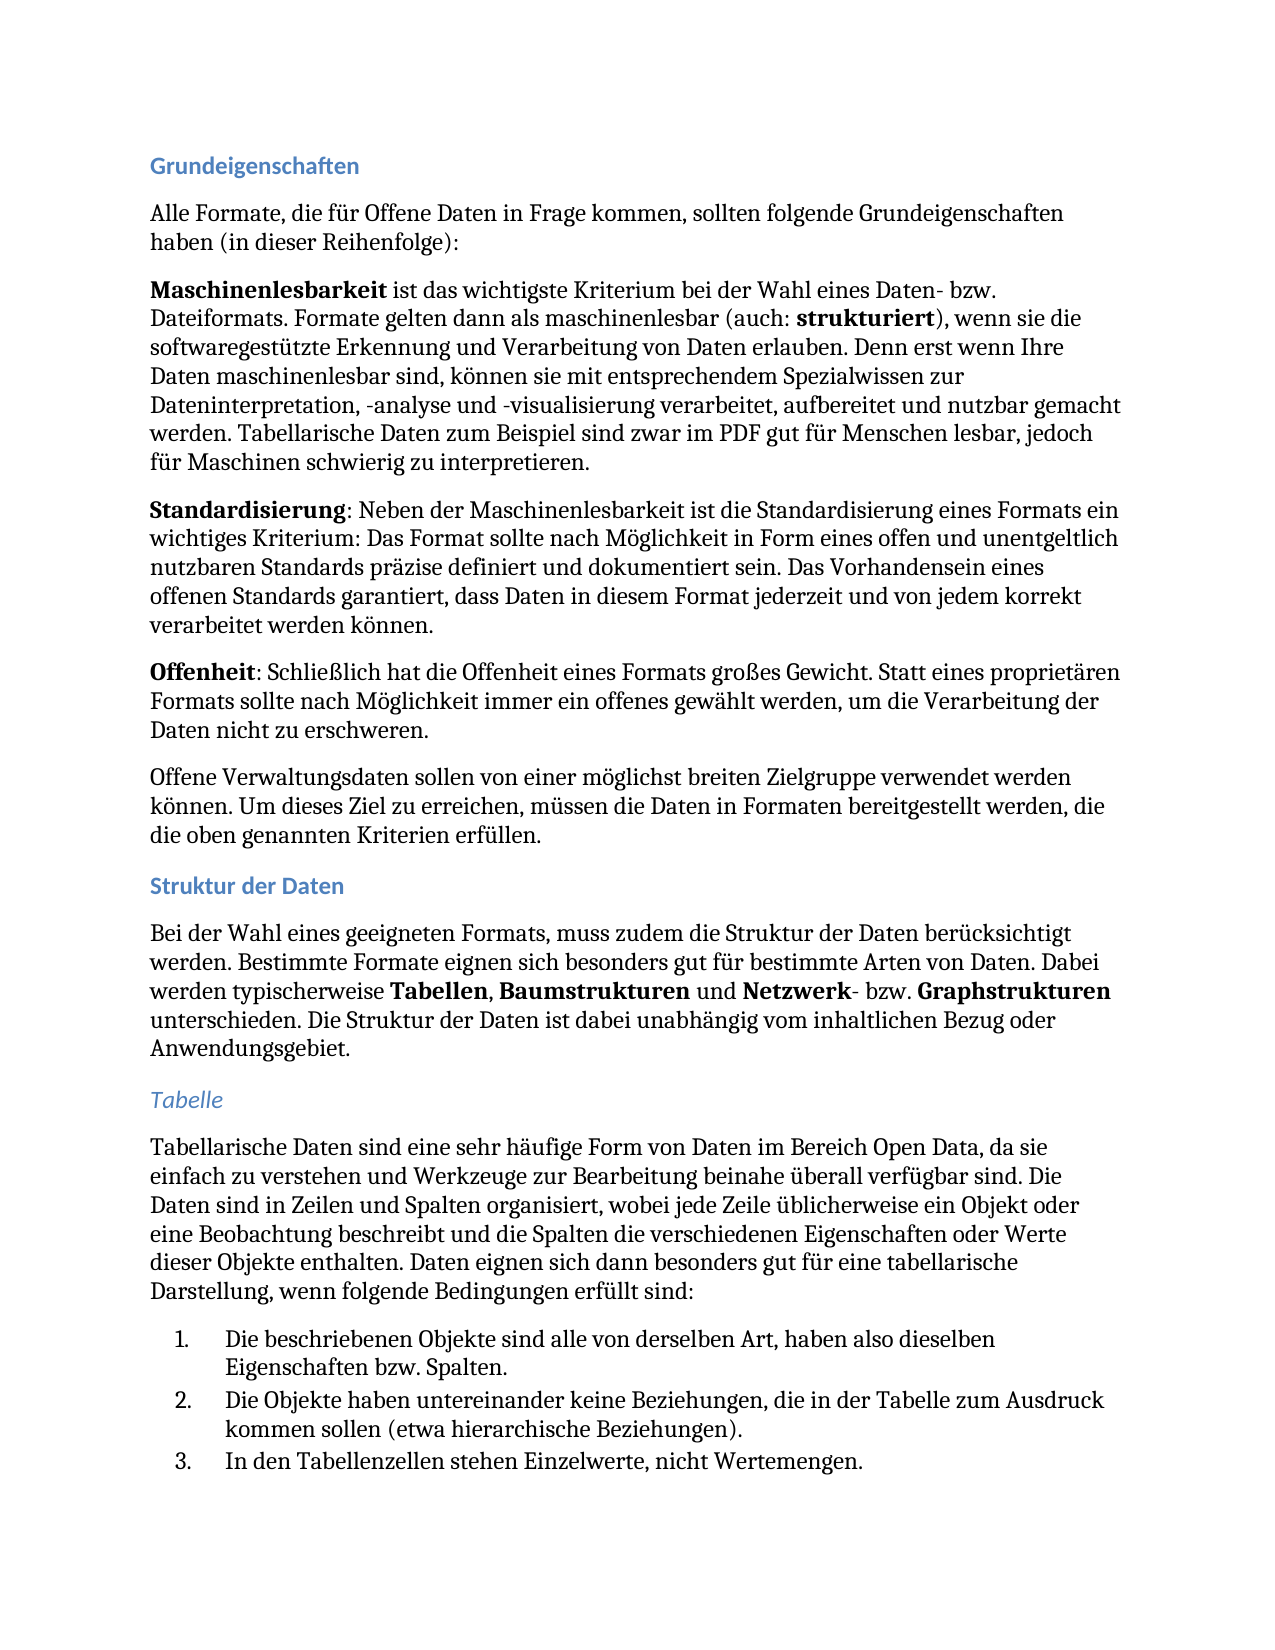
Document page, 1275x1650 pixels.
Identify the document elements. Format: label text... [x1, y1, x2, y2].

text Offene Verwaltungsdaten sollen von einer möglichst breiten Zielgruppe verwendet werden können. Um dieses Ziel zu erreichen, müssen die Daten in Formaten bereitgestellt werden, die die oben genannten Kriterien erfüllen. [150, 763, 1125, 849]
list Die beschriebenen Objekte sind alle von derselben Art, haben also dieselben Eigenschaften bzw. Spalten. [175, 1324, 1125, 1382]
text Standardisierung: Neben der Maschinenlesbarkeit ist die Standardisierung eines Formats ein wichtiges Kriterium: Das Format sollte nach Möglichkeit in Form eines offen und unentgeltlich nutzbaren Standards präzise definiert und dokumentiert sein. Das Vorhandensein eines offenen Standards garantiert, dass Daten in diesem Format jederzeit und von jedem korrekt verarbeitet werden können. [150, 496, 1125, 639]
text Alle Formate, die für Offene Daten in Frage kommen, sollten folgende Grundeigenschaften haben (in dieser Reihenfolge): [150, 199, 1125, 257]
list Die Objekte haben untereinander keine Beziehungen, die in der Tabelle zum Ausdruck kommen sollen (etwa hierarchische Beziehungen). [175, 1386, 1125, 1443]
subtitle Tabelle [150, 1084, 1125, 1114]
list In den Tabellenzellen stehen Einzelwerte, nicht Wertemengen. [175, 1447, 1125, 1476]
text Offenheit: Schließlich hat die Offenheit eines Formats großes Gewicht. Statt eines proprietären Formats sollte nach Möglichkeit immer ein offenes gewählt werden, um die Verarbeitung der Daten nicht zu erschweren. [150, 658, 1125, 744]
subtitle Grundeigenschaften [150, 150, 1125, 181]
text Tabellarische Daten sind eine sehr häufige Form von Daten im Bereich Open Data, da sie einfach zu verstehen und Werkzeuge zur Bearbeitung beinahe überall verfügbar sind. Die Daten sind in Zeilen und Spalten organisiert, wobei jede Zeile üblicherweise ein Objekt oder eine Beobachtung beschreibt und die Spalten die verschiedenen Eigenschaften oder Werte dieser Objekte enthalten. Daten eignen sich dann besonders gut für eine tabellarische Darstellung, wenn folgende Bedingungen erfüllt sind: [150, 1133, 1125, 1306]
text Maschinenlesbarkeit ist das wichtigste Kriterium bei der Wahl eines Daten- bzw. Dateiformats. Formate gelten dann als maschinenlesbar (auch: strukturiert), wenn sie die softwaregestützte Erkennung und Verarbeitung von Daten erlauben. Denn erst wenn Ihre Daten maschinenlesbar sind, können sie mit entsprechendem Spezialwissen zur Dateninterpretation, -analyse und -visualisierung verarbeitet, aufbereitet und nutzbar gemacht werden. Tabellarische Daten zum Beispiel sind zwar im PDF gut für Menschen lesbar, jedoch für Maschinen schwierig zu interpretieren. [150, 276, 1125, 477]
subtitle Struktur der Daten [150, 870, 1125, 901]
text Bei der Wahl eines geeigneten Formats, muss zudem die Struktur der Daten berücksichtigt werden. Bestimmte Formate eignen sich besonders gut für bestimmte Arten von Daten. Dabei werden typischerweise Tabellen, Baumstrukturen und Netzwerk- bzw. Graphstrukturen unterschieden. Die Struktur der Daten ist dabei unabhängig vom inhaltlichen Bezug oder Anwendungsgebiet. [150, 919, 1125, 1063]
